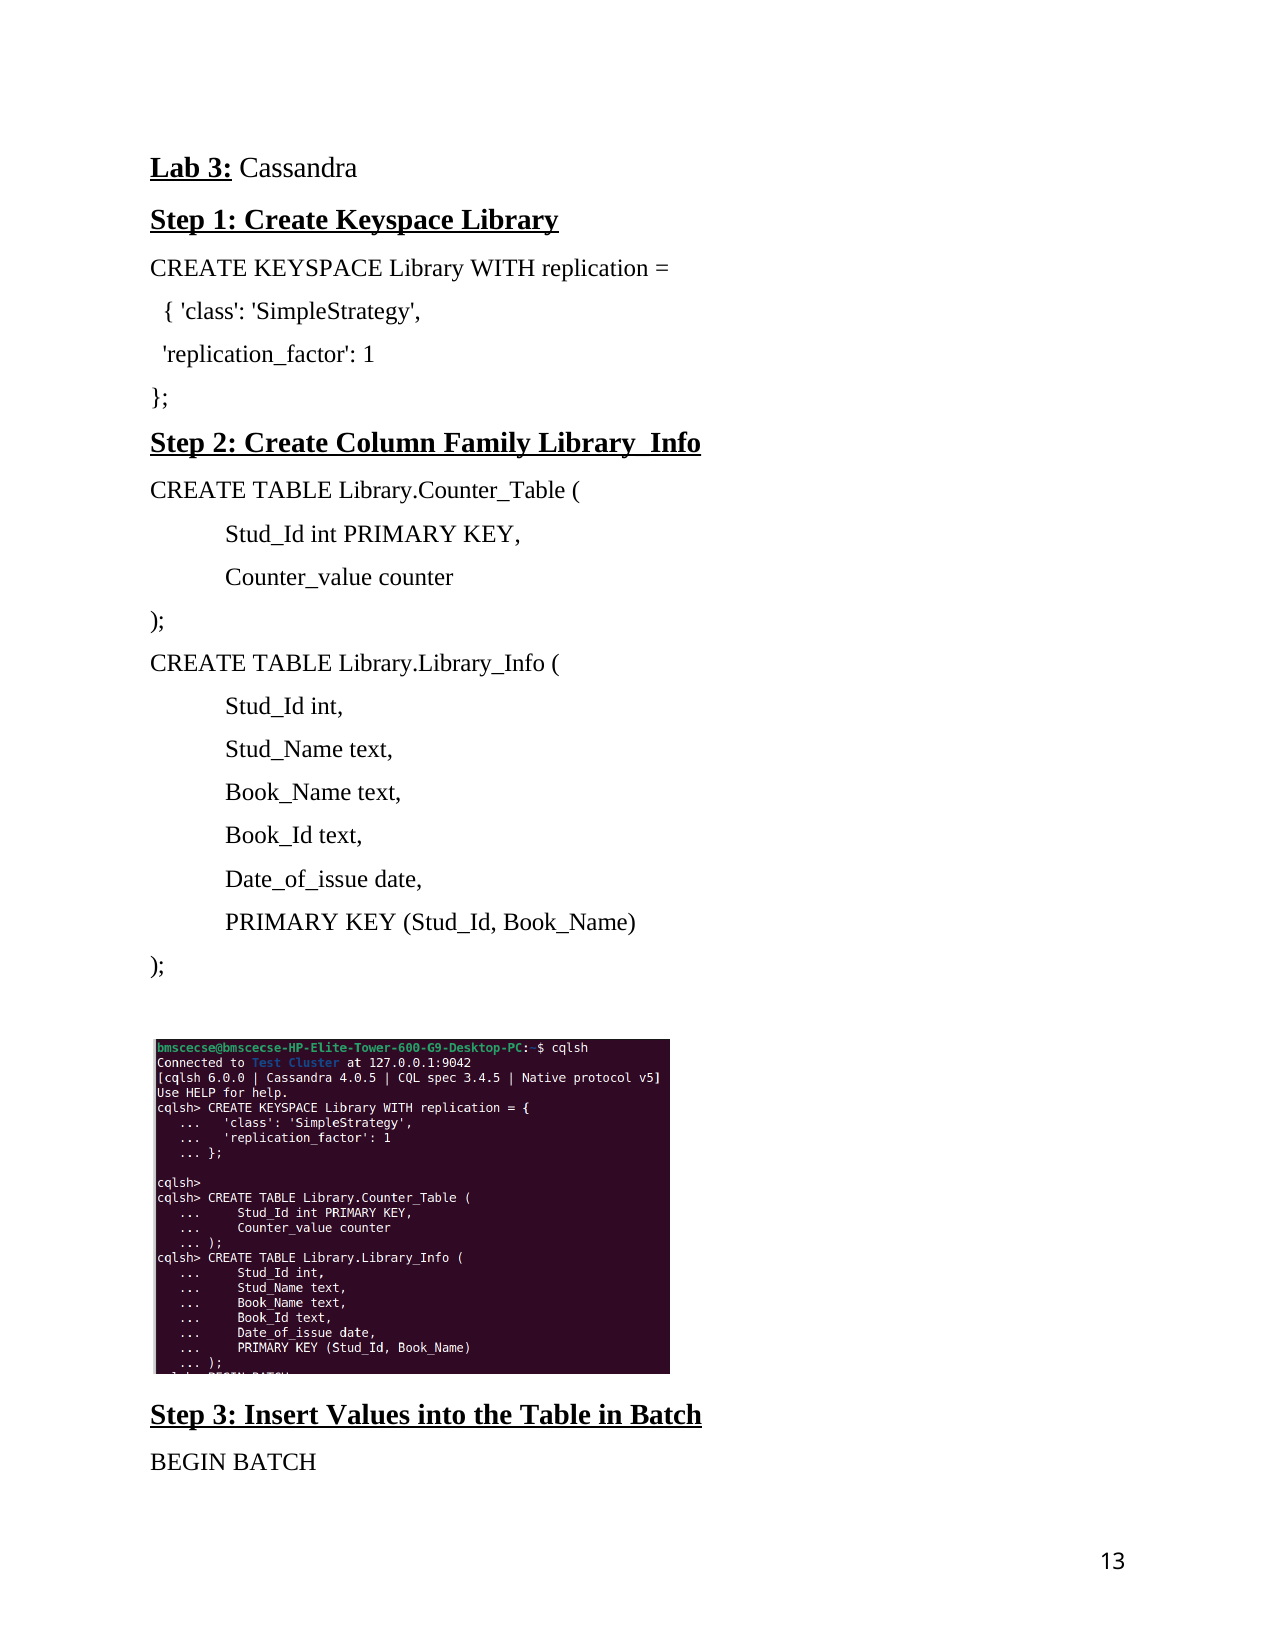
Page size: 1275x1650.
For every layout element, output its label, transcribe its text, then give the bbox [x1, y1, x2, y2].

text Stud_Name text, Book_Name text, Book_Id text, Date_of_issue date, [225, 734, 423, 892]
text CREATE KEYSPACE Library WITH replication = { 'class': 'SimpleStrategy', [150, 253, 702, 324]
subtitle Step 2: Create Column Family Library_Info [150, 425, 1275, 459]
picture [153, 1039, 670, 1374]
text 'replication_factor': 1 [162, 339, 1275, 368]
subtitle Step 1: Create Keyspace Library [150, 202, 1275, 236]
text Lab 3: Cassandra [150, 150, 1275, 183]
text ); [150, 605, 1275, 634]
text CREATE TABLE Library.Counter_Table ( Stud_Id int PRIMARY KEY, Counter_value counter [150, 476, 620, 591]
text ); [150, 950, 1275, 979]
text PRIMARY KEY (Stud_Id, Book_Name) [225, 907, 1275, 936]
text CREATE TABLE Library.Library_Info ( Stud_Id int, [150, 648, 620, 720]
text }; [150, 382, 1275, 411]
text BEGIN BATCH [150, 1447, 1275, 1476]
